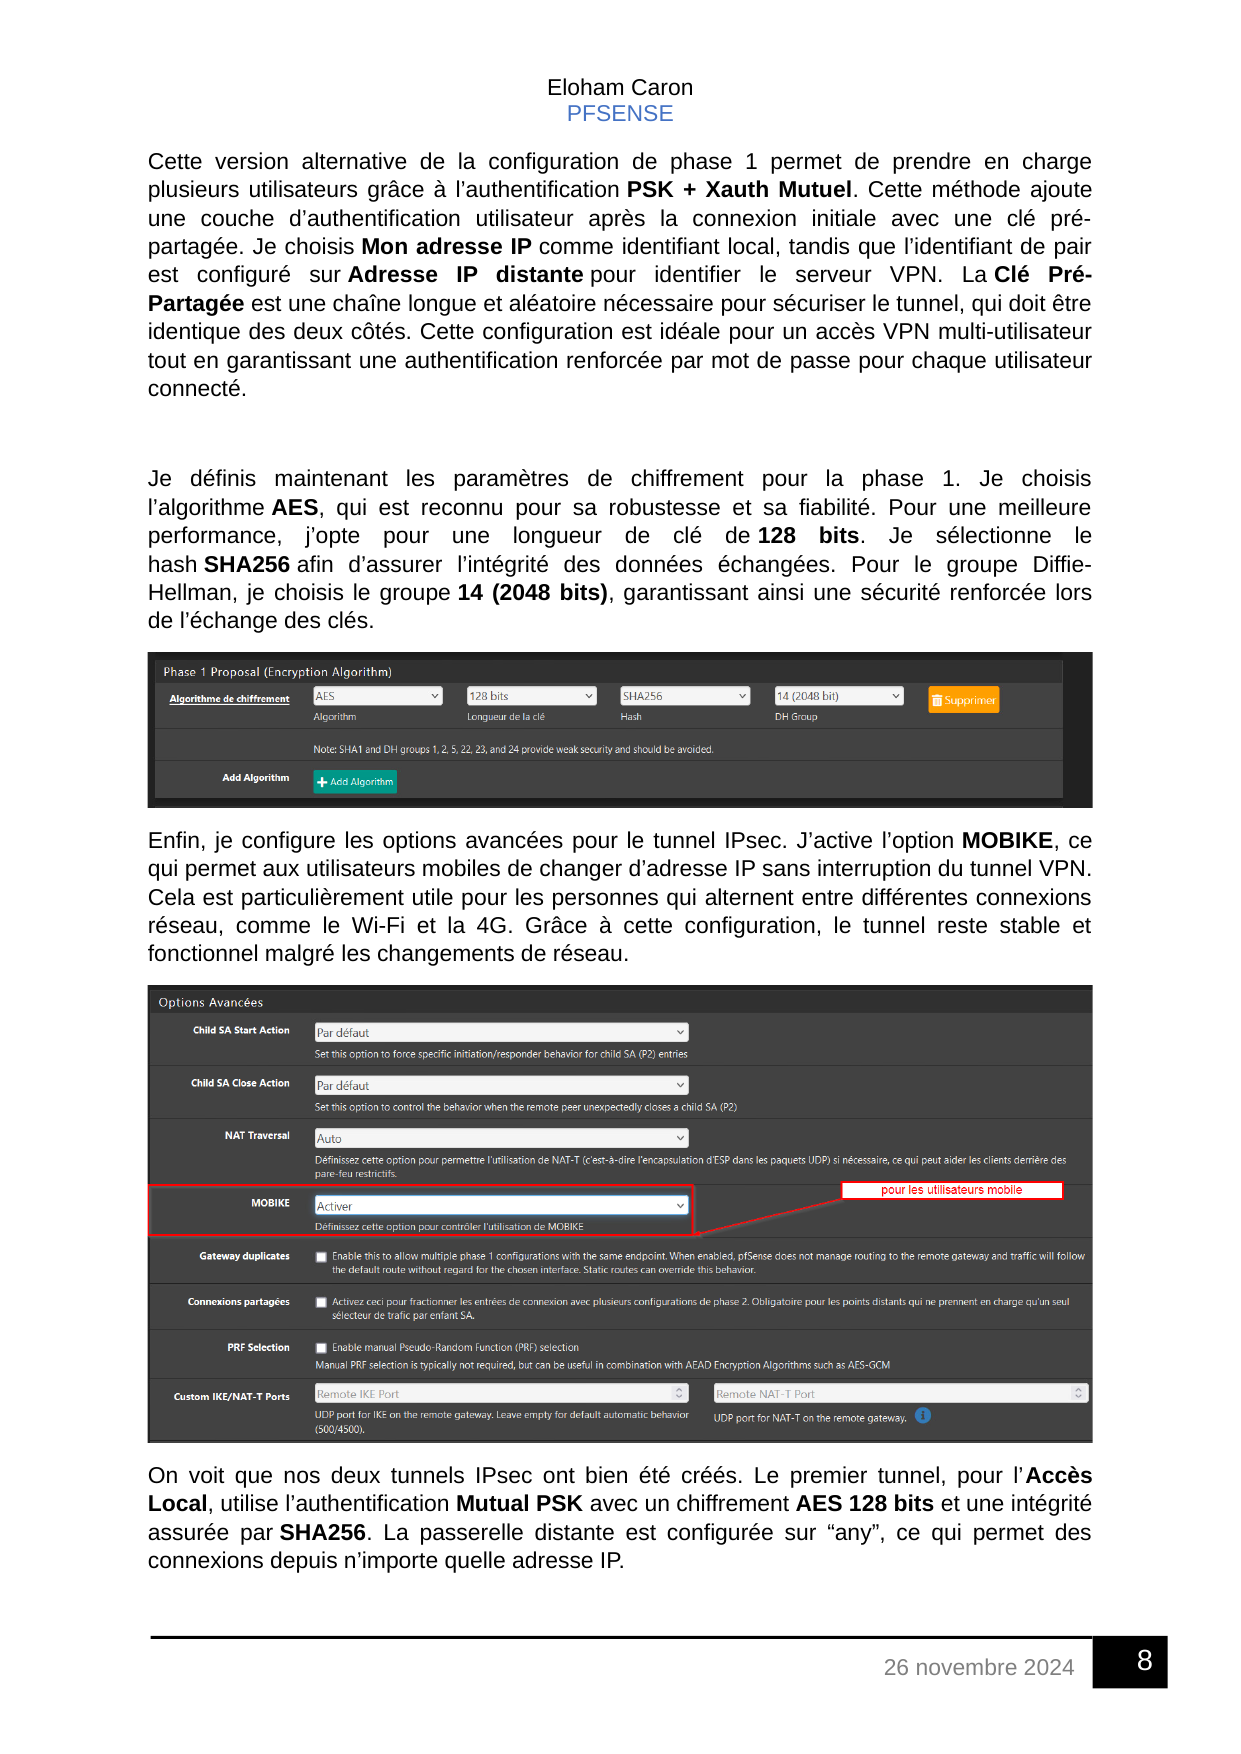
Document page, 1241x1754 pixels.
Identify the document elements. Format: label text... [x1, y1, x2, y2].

text Enfin, je configure les options avancées pour le tunnel IPsec. J’active l’option MOBIKE, ce qui permet aux utilisateurs mobiles de changer d’adresse IP sans interruption du tunnel VPN. Cela est particulièrement utile pour les personnes qui alternent entre différentes connexions réseau, comme le Wi-Fi et la 4G. Grâce à cette configuration, le tunnel reste stable et fonctionnel malgré les changements de réseau. [148, 827, 1093, 967]
text On voit que nos deux tunnels IPsec ont bien été créés. Le premier tunnel, pour l’Accès Local, utilise l’authentification Mutual PSK avec un chiffrement AES 128 bits et une intégrité assurée par SHA256. La passerelle distante est configurée sur “any”, ce qui permet des connexions depuis n’importe quelle adresse IP. [148, 1462, 1093, 1573]
text Je définis maintenant les paramètres de chiffrement pour la phase 1. Je choisis l’algorithme AES, qui est reconnu pour sa robustesse et sa fiabilité. Pour une meilleure performance, j’opte pour une longueur de clé de 128 bits. Je sélectionne le hash SHA256 afin d’assurer l’intégrité des données échangées. Pour le groupe Diffie-Hellman, je choisis le groupe 14 (2048 bits), garantissant ainsi une sécurité renforcée lors de l’échange des clés. [148, 465, 1093, 634]
text Cette version alternative de la configuration de phase 1 permet de prendre en charge plusieurs utilisateurs grâce à l’authentification PSK + Xauth Mutuel. Cette méthode ajoute une couche d’authentification utilisateur après la connexion initiale avec une clé pré-partagée. Je choisis Mon adresse IP comme identifiant local, tandis que l’identifiant de pair est configuré sur Adresse IP distante pour identifier le serveur VPN. La Clé Pré-Partagée est une chaîne longue et aléatoire nécessaire pour sécuriser le tunnel, qui doit être identique des deux côtés. Cette configuration est idéale pour un accès VPN multi-utilisateur tout en garantissant une authentification renforcée par mot de passe pour chaque utilisateur connecté. [148, 148, 1093, 401]
picture [147, 985, 1093, 1443]
picture [147, 652, 1093, 808]
